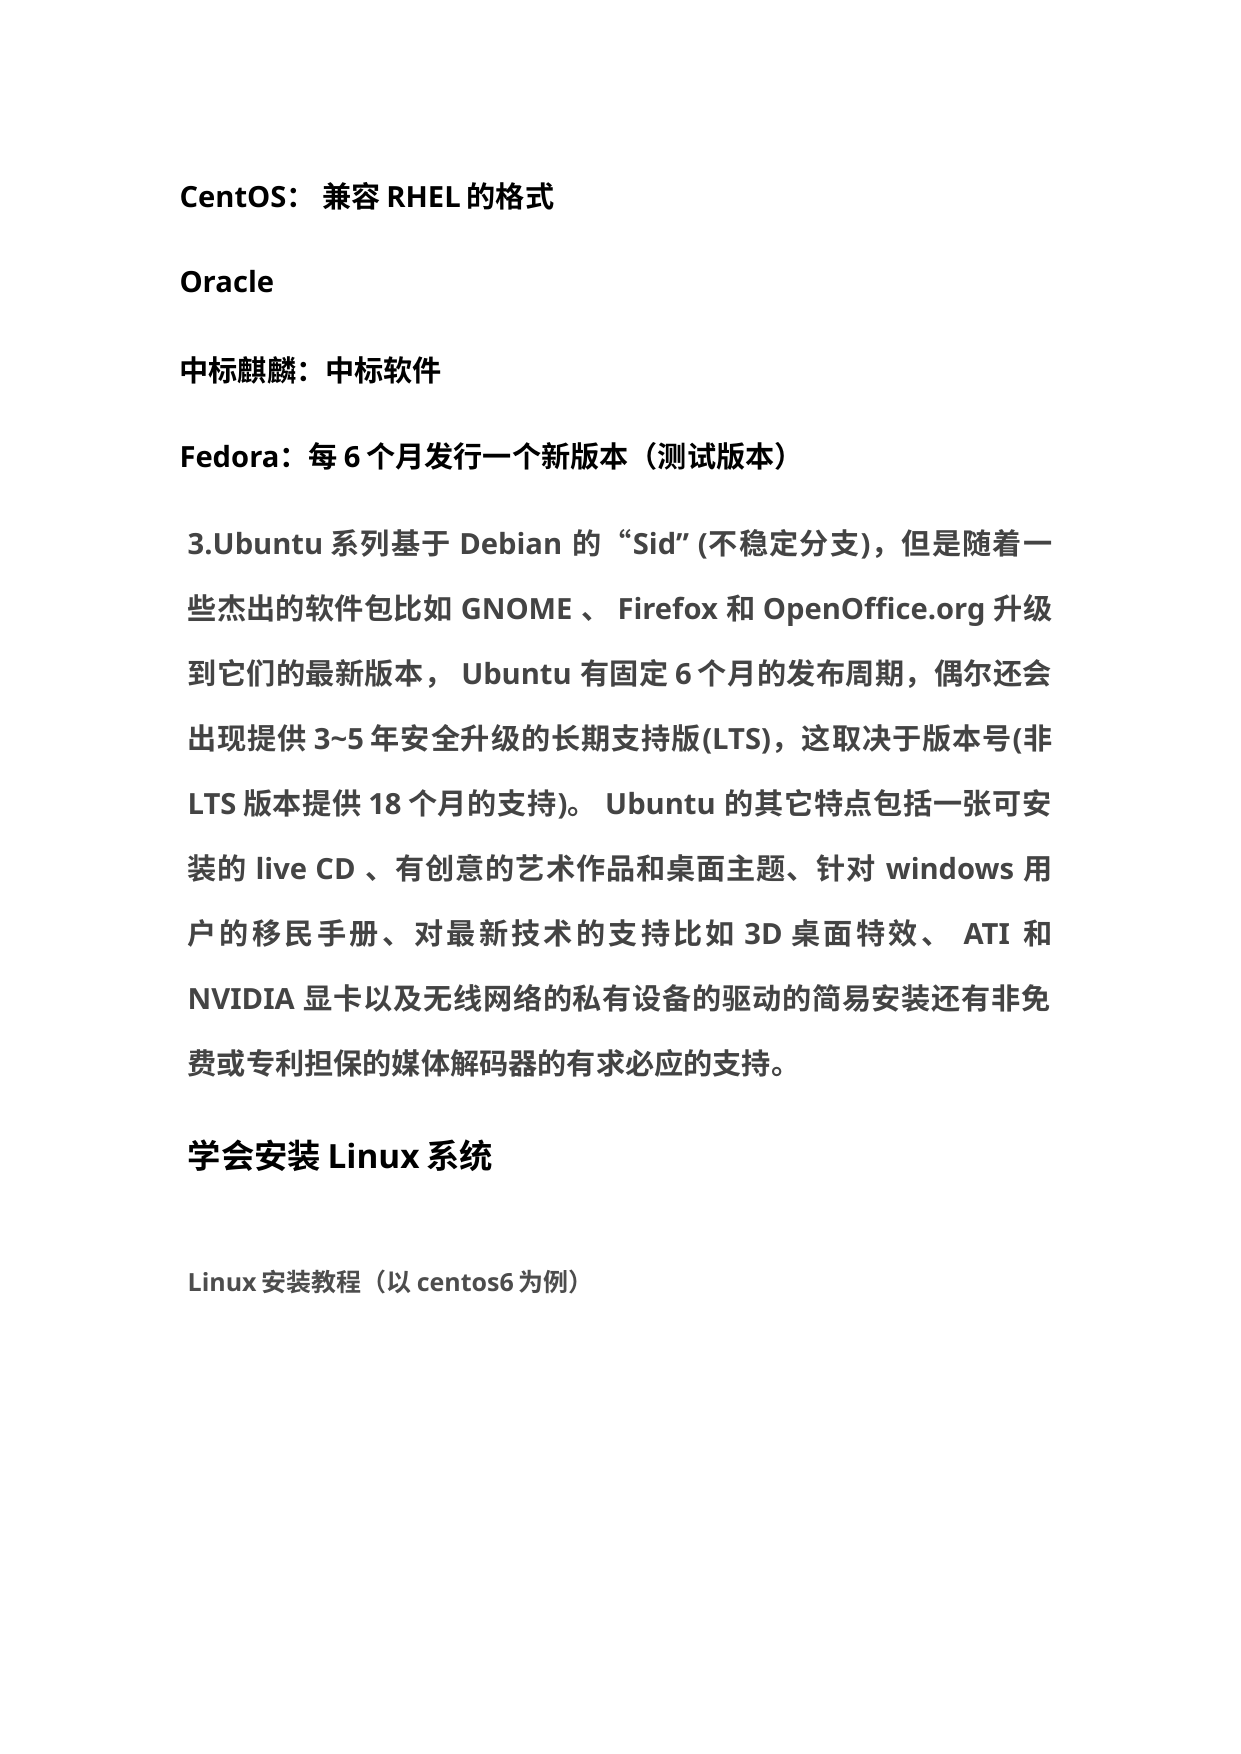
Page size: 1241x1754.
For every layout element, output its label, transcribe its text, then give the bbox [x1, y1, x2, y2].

list CentOS： 兼容RHEL的格式 [150, 162, 1053, 227]
subtitle 学会安装Linux系统 [187, 1122, 1053, 1187]
text Linux安装教程（以centos6为例） [187, 1248, 1053, 1313]
list 中标麒麟：中标软件 [150, 336, 1053, 401]
list Fedora：每6个月发行一个新版本（测试版本） [150, 423, 1053, 488]
text 3.Ubuntu系列基于 Debian 的“Sid” (不稳定分支)，但是随着一些杰出的软件包比如 GNOME 、 Firefox 和 OpenOffice.org 升级到它们的最新版本， Ubuntu 有固定6个月的发布周期，偶尔还会出现提供3~5年安全升级的长期支持版(LTS)，这取决于版本号(非 LTS版本提供18个月的支持)。 Ubuntu 的其它特点包括一张可安装的 live CD 、有创意的艺术作品和桌面主题、针对 windows 用户的移民手册、对最新技术的支持比如3D桌面特效、 ATI 和 NVIDIA 显卡以及无线网络的私有设备的驱动的简易安装还有非免费或专利担保的媒体解码器的有求必应的支持。 [187, 509, 1053, 1094]
list Oracle [150, 249, 1053, 314]
